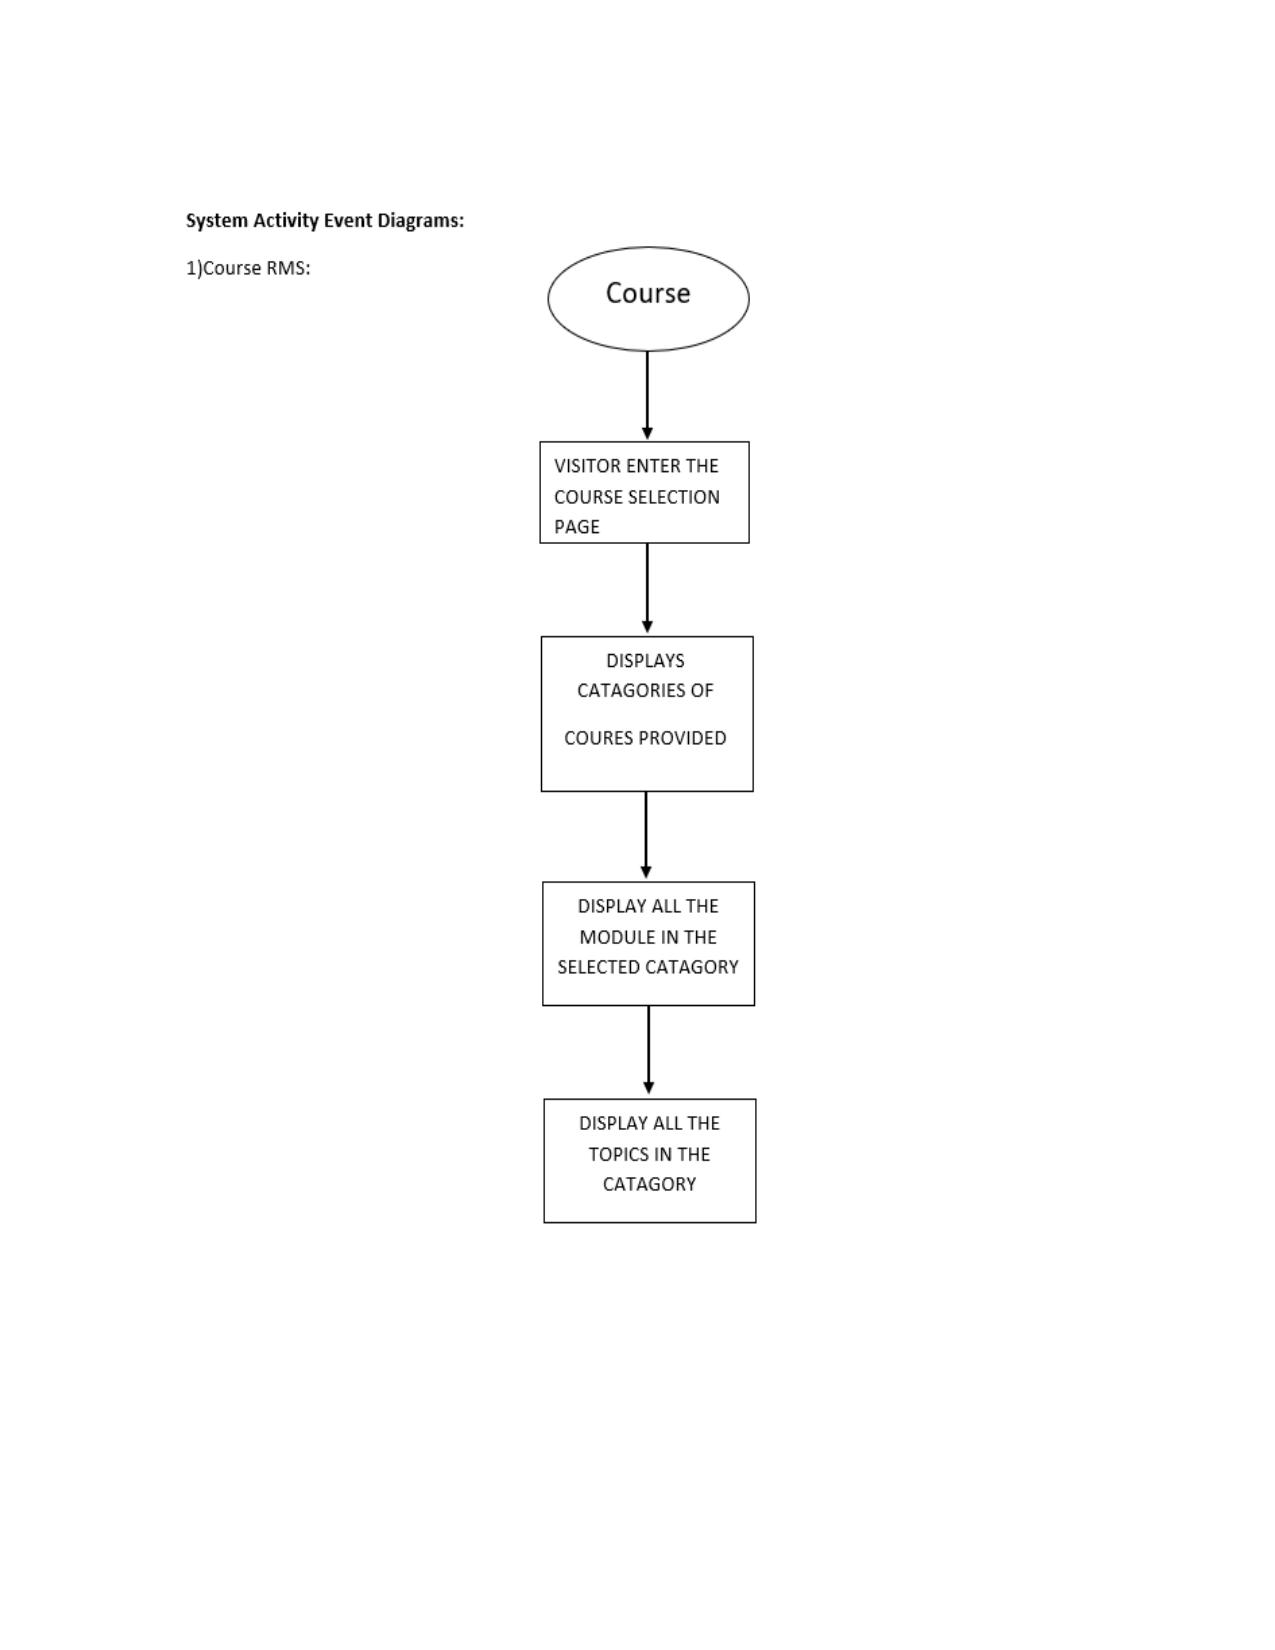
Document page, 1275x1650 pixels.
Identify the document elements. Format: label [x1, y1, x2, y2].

picture [150, 196, 1141, 1298]
